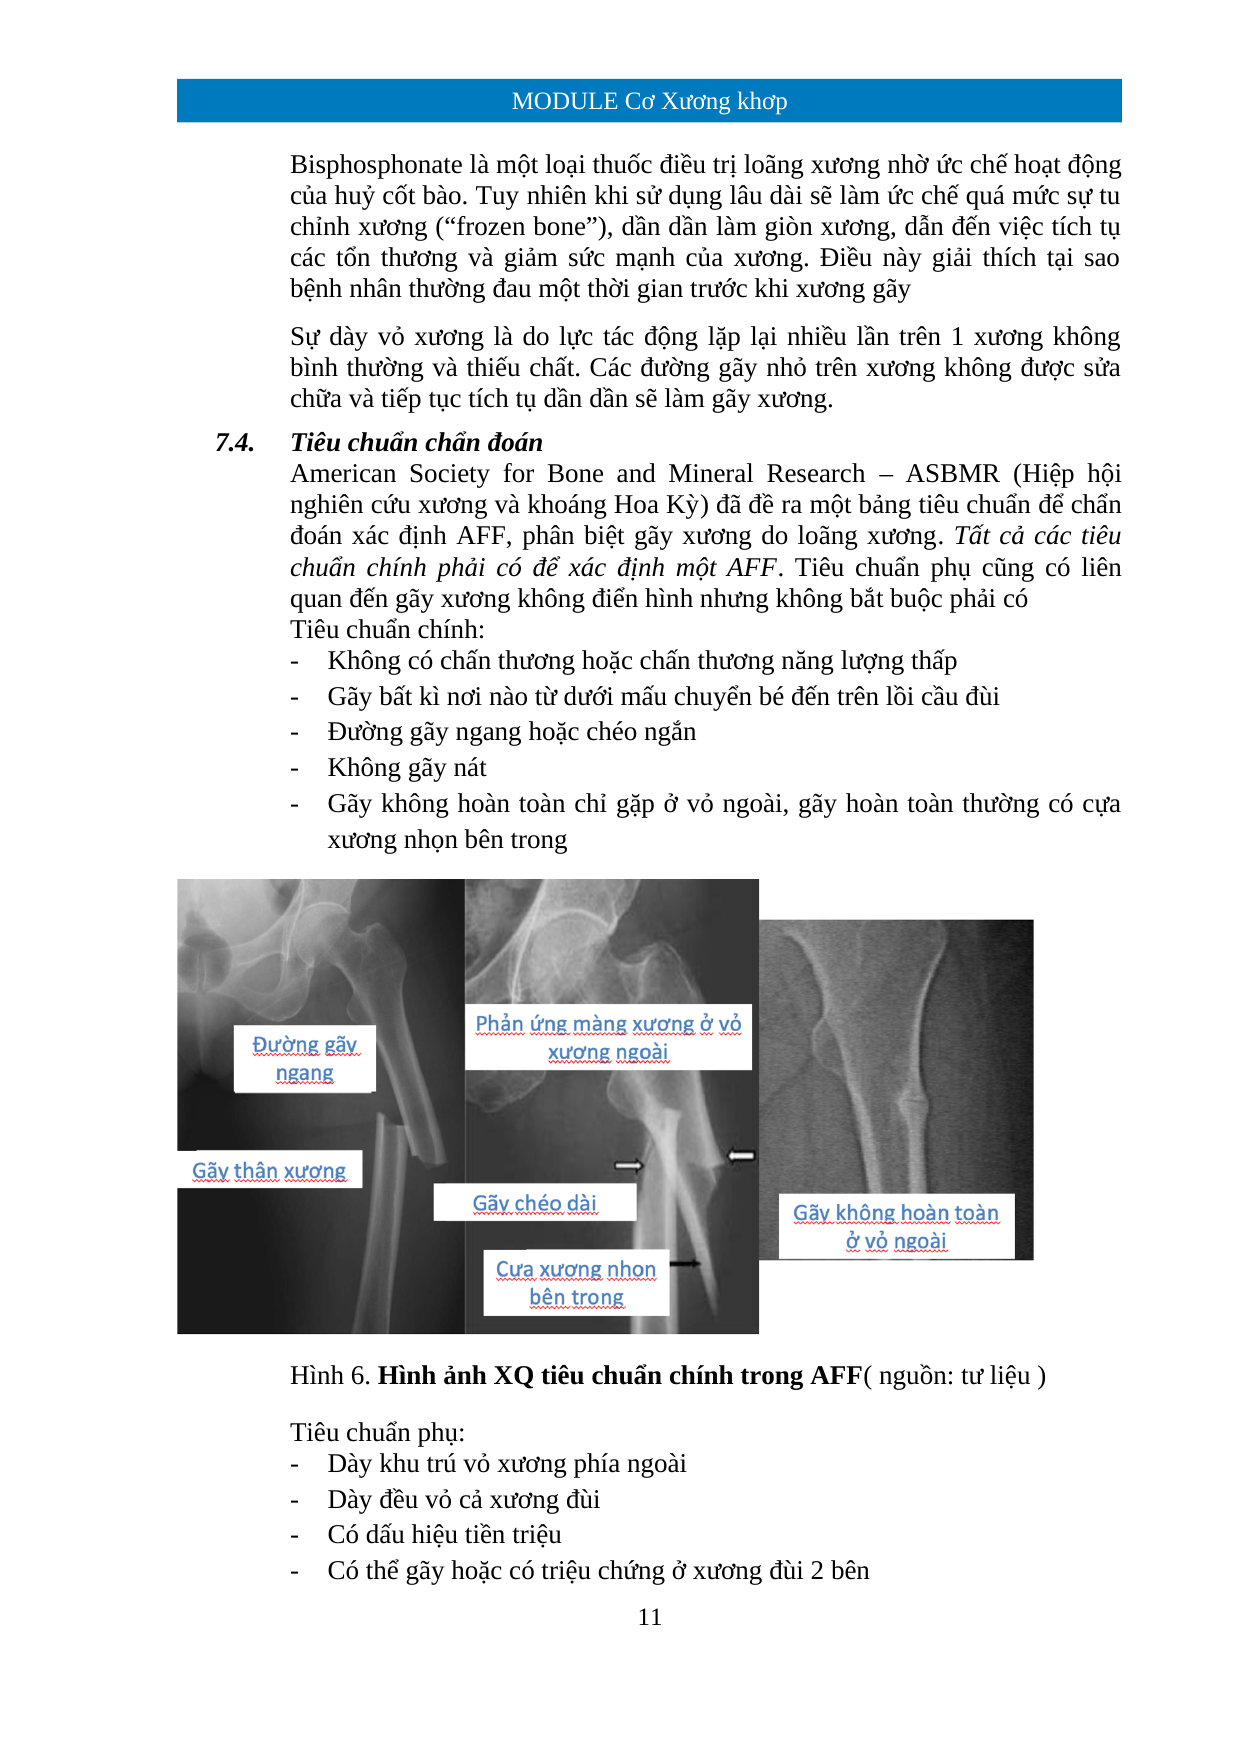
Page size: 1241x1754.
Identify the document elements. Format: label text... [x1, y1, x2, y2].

list Gãy bất kì nơi nào từ dưới mấu chuyển bé đến trên lồi cầu đùi [290, 680, 1122, 711]
list Tiêu chuẩn chẩn đoán [215, 426, 1122, 457]
list American Society for Bone and Mineral Research – ASBMR (Hiệp hội nghiên cứu xương và khoáng Hoa Kỳ) đã đề ra một bảng tiêu chuẩn để chẩn đoán xác định AFF, phân biệt gãy xương do loãng xương. Tất cả các tiêu chuẩn chính phải có để xác định một AFF. Tiêu chuẩn phụ cũng có liên quan đến gãy xương không điển hình nhưng không bắt buộc phải có [290, 457, 1122, 613]
list Bisphosphonate là một loại thuốc điều trị loãng xương nhờ ức chế hoạt động của huỷ cốt bào. Tuy nhiên khi sử dụng lâu dài sẽ làm ức chế quá mức sự tu chỉnh xương (“frozen bone”), dần dần làm giòn xương, dẫn đến việc tích tụ các tổn thương và giảm sức mạnh của xương. Điều này giải thích tại sao bệnh nhân thường đau một thời gian trước khi xương gãy [290, 148, 1122, 303]
list Gãy không hoàn toàn chỉ gặp ở vỏ ngoài, gãy hoàn toàn thường có cựa xương nhọn bên trong [290, 787, 1122, 854]
list Không gãy nát [290, 751, 1122, 782]
text Sự dày vỏ xương là do lực tác động lặp lại nhiều lần trên 1 xương không bình thường và thiếu chất. Các đường gãy nhỏ trên xương không được sửa chữa và tiếp tục tích tụ dần dần sẽ làm gãy xương. [290, 320, 1122, 413]
list Có dấu hiệu tiền triệu [290, 1518, 1122, 1550]
list Dày khu trú vỏ xương phía ngoài [290, 1447, 1122, 1478]
list Không có chấn thương hoặc chấn thương năng lượng thấp [290, 644, 1122, 675]
list Tiêu chuẩn chính: [290, 613, 1122, 644]
picture [177, 879, 1034, 1335]
text Tiêu chuẩn phụ: [290, 1416, 1122, 1447]
text Hình 6. Hình ảnh XQ tiêu chuẩn chính trong AFF( nguồn: tư liệu ) [290, 1359, 1122, 1391]
list Dày đều vỏ cả xương đùi [290, 1483, 1122, 1514]
list Có thể gãy hoặc có triệu chứng ở xương đùi 2 bên [290, 1554, 1122, 1585]
list Đường gãy ngang hoặc chéo ngắn [290, 716, 1122, 747]
